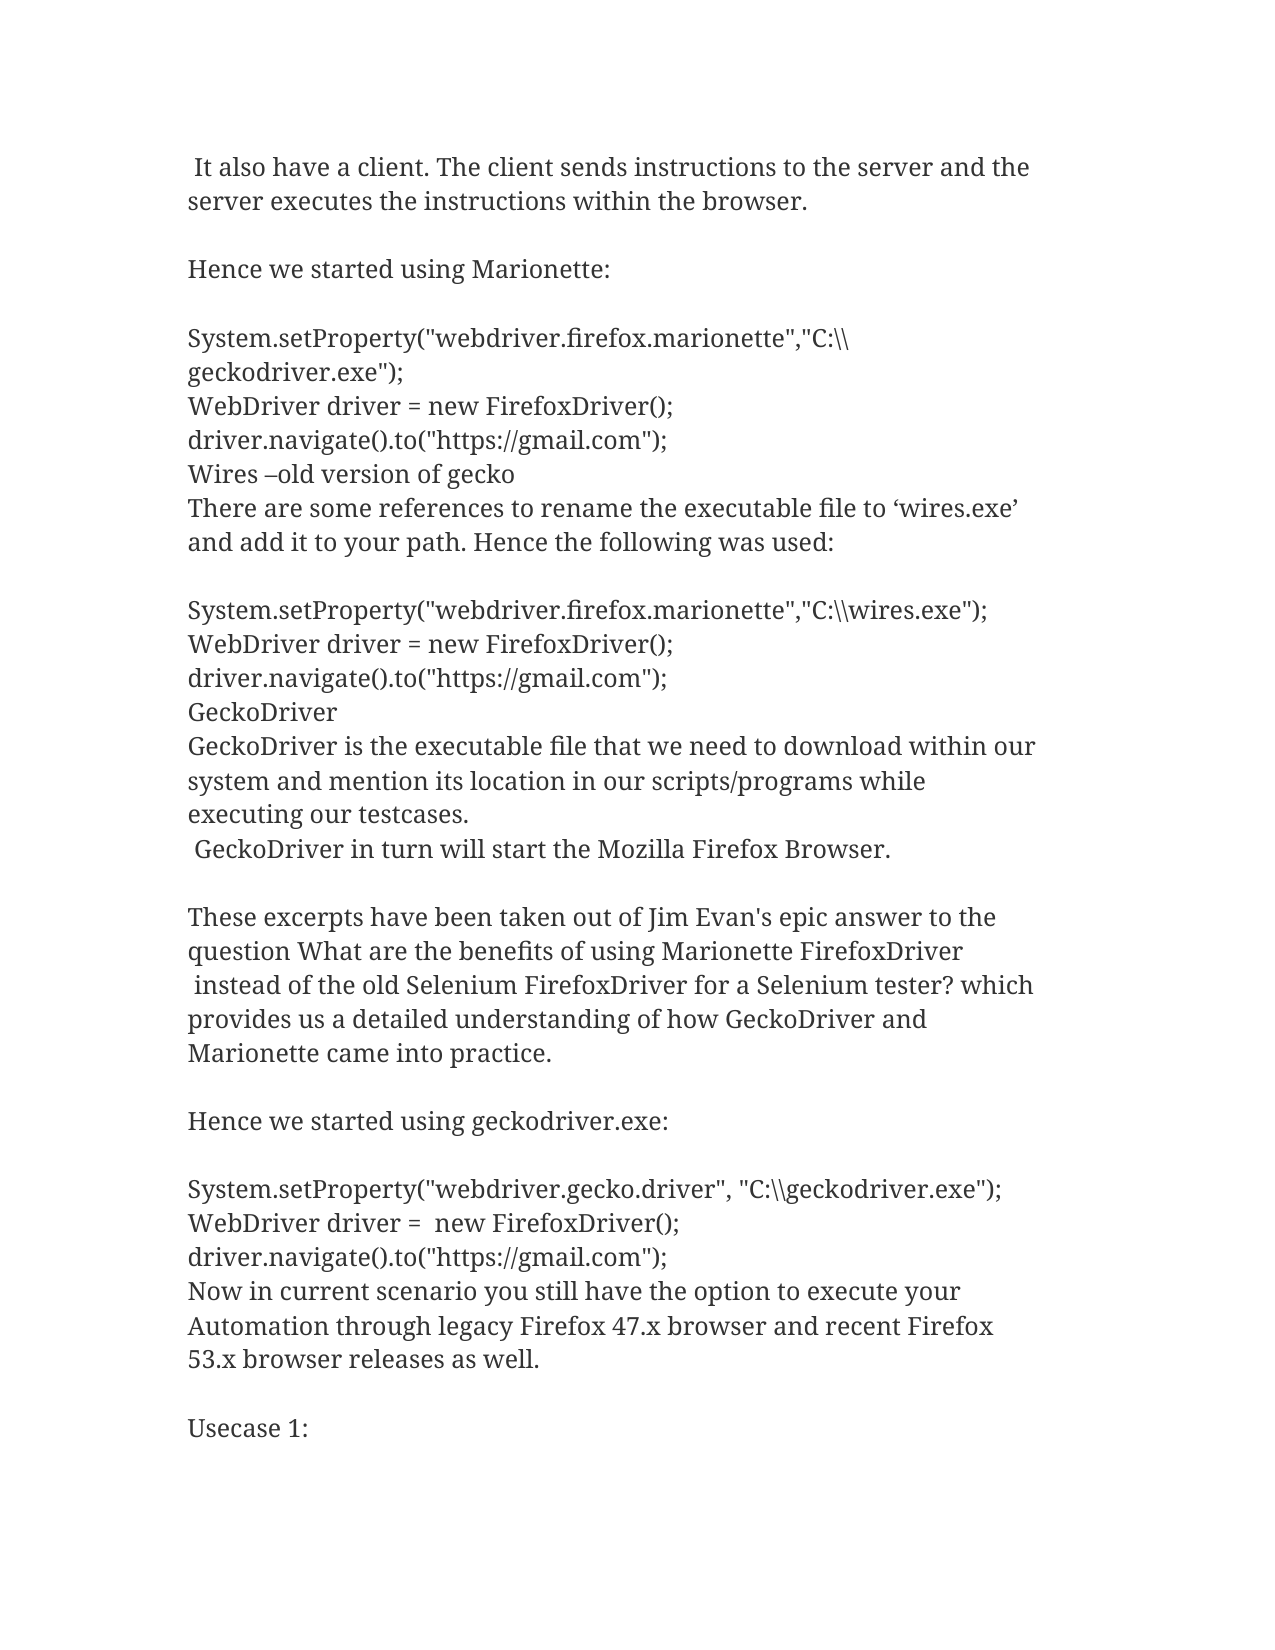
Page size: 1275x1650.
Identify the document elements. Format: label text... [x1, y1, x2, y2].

text There are some references to rename the executable file to ‘wires.exe’ and add it to your path. Hence the following was used: [187, 491, 1037, 559]
text driver.navigate().to("https://gmail.com"); [187, 661, 1037, 695]
text Wires –old version of gecko [187, 457, 1037, 491]
text driver.navigate().to("https://gmail.com"); [187, 1240, 1037, 1274]
text instead of the old Selenium FirefoxDriver for a Selenium tester? which provides us a detailed understanding of how GeckoDriver and Marionette came into practice. [187, 967, 1037, 1070]
text GeckoDriver is the executable file that we need to download within our system and mention its location in our scripts/programs while executing our testcases. [187, 729, 1037, 831]
text It also have a client. The client sends instructions to the server and the server executes the instructions within the browser. [187, 150, 1037, 218]
text WebDriver driver = new FirefoxDriver(); [187, 388, 1037, 422]
text driver.navigate().to("https://gmail.com"); [187, 422, 1037, 457]
text Hence we started using Marionette: [187, 252, 1037, 286]
text GeckoDriver [187, 695, 1037, 729]
text System.setProperty("webdriver.firefox.marionette","C:\\wires.exe"); [187, 593, 1037, 627]
text These excerpts have been taken out of Jim Evan's epic answer to the question What are the benefits of using Marionette FirefoxDriver [187, 899, 1037, 967]
text WebDriver driver = new FirefoxDriver(); [187, 627, 1037, 661]
text System.setProperty("webdriver.firefox.marionette","C:\\geckodriver.exe"); [187, 320, 1037, 388]
text Usecase 1: [187, 1410, 1037, 1444]
text Now in current scenario you still have the option to execute your Automation through legacy Firefox 47.x browser and recent Firefox 53.x browser releases as well. [187, 1274, 1037, 1376]
text System.setProperty("webdriver.gecko.driver", "C:\\geckodriver.exe"); [187, 1172, 1037, 1206]
text GeckoDriver in turn will start the Mozilla Firefox Browser. [187, 831, 1037, 865]
text Hence we started using geckodriver.exe: [187, 1104, 1037, 1138]
text WebDriver driver = new FirefoxDriver(); [187, 1206, 1037, 1240]
